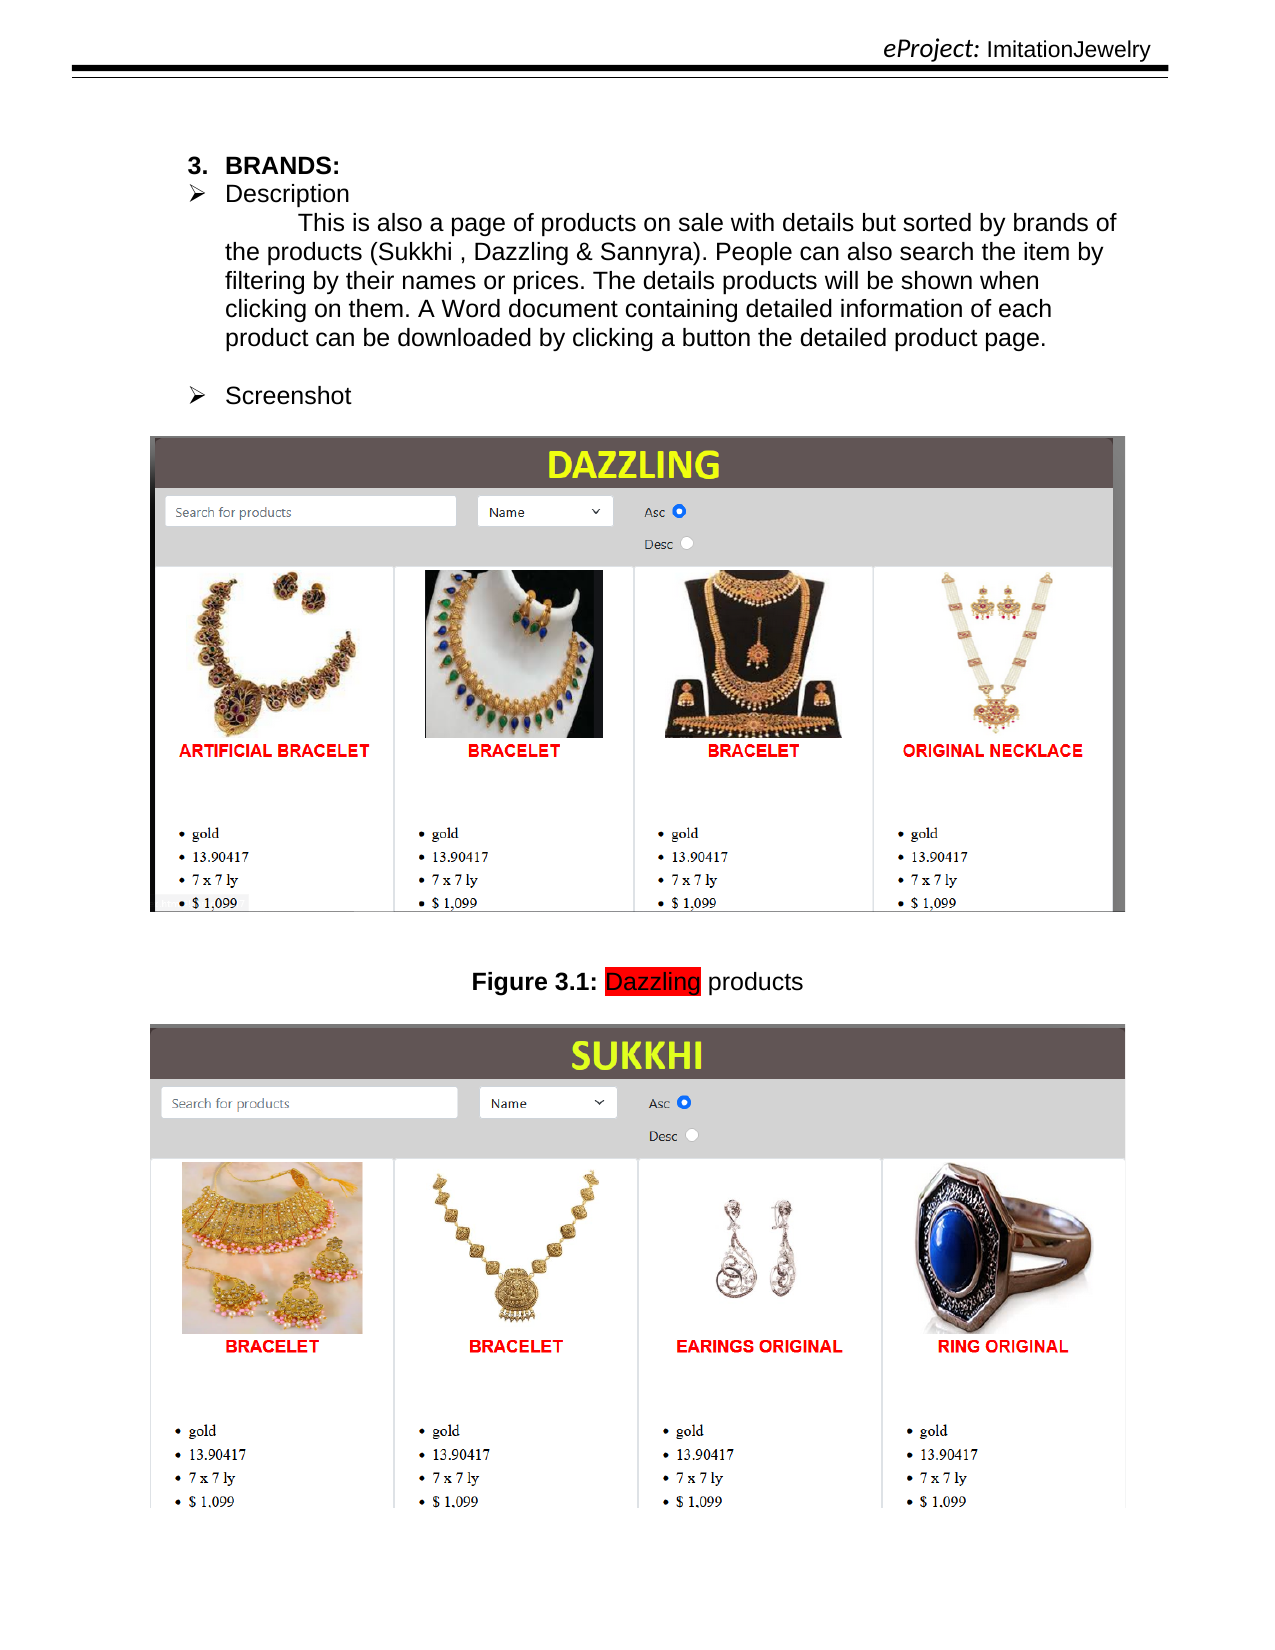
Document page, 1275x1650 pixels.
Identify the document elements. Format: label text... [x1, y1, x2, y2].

text Figure 3.1: Dazzling products [701, 967, 1125, 996]
list This is also a page of products on sale with details but sorted by brands of the products (Sukkhi , Dazzling & Sannyra). People can also search the item by filtering by their names or prices. The details products will be shown when clicking on them. A Word document containing detailed information of each product can be downloaded by clicking a button the detailed product page. [225, 208, 1125, 352]
picture [150, 1024, 1125, 1508]
list BRANDS: [187, 151, 1125, 179]
list Screenshot [187, 381, 1125, 409]
picture [150, 436, 1125, 912]
list Description [187, 179, 1125, 208]
text Figure 3.1: Dazzling products [150, 967, 605, 996]
